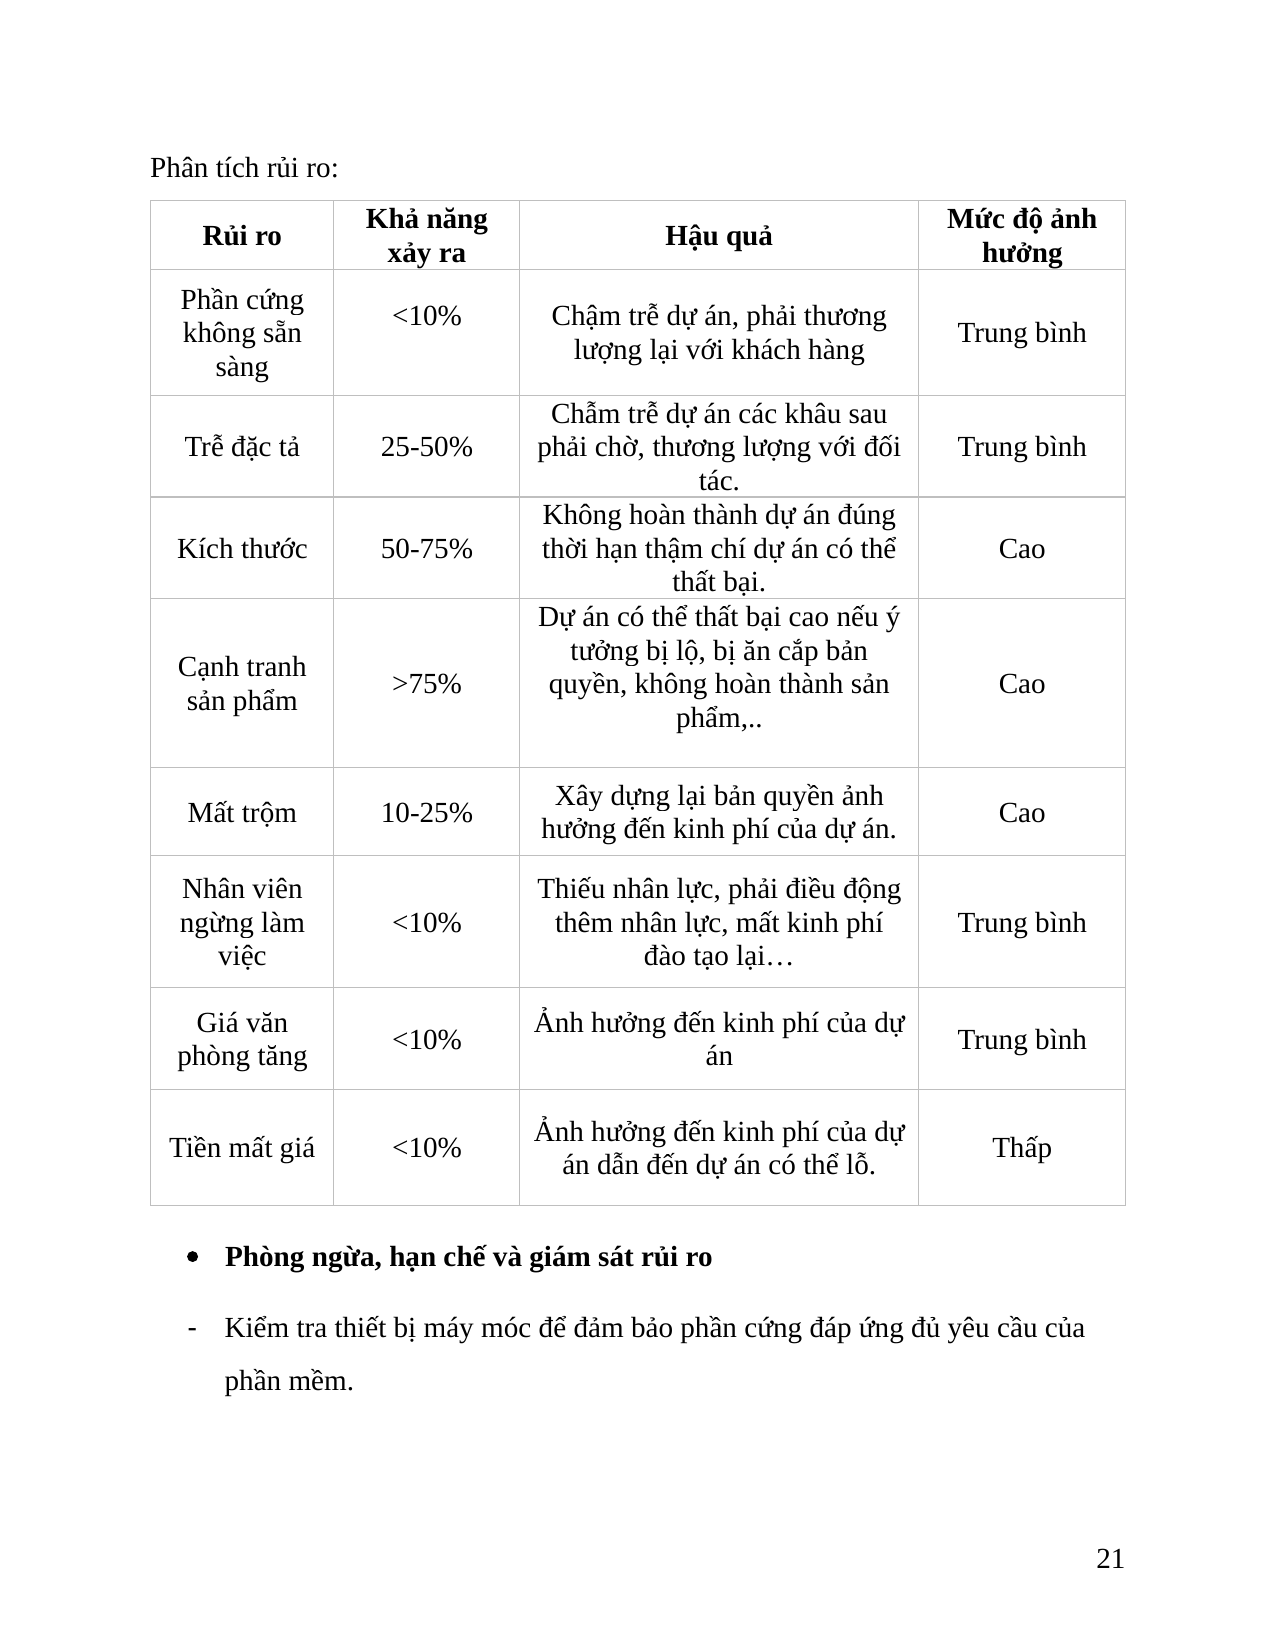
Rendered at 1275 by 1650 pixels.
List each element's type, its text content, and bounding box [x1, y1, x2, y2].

table_header Rủi ro [151, 201, 333, 268]
table_cell <10% [334, 856, 519, 987]
table_cell <10% [334, 270, 519, 395]
text Phân tích rủi ro: [150, 150, 1125, 183]
table_cell Dự án có thể thất bại cao nếu ý tưởng bị lộ, bị ăn cắp bản quyền, không hoàn thành sản phẩm,.. [520, 599, 918, 767]
table_cell Trung bình [919, 396, 1125, 496]
table_header Khả năng xảy ra [466, 201, 519, 268]
table_cell Giá văn phòng tăng [151, 988, 333, 1089]
table_cell Nhân viên ngừng làm việc [151, 856, 333, 987]
table_cell Cạnh tranh sản phẩm [151, 599, 333, 767]
table_cell 10-25% [334, 768, 519, 855]
table_cell Thiếu nhân lực, phải điều động thêm nhân lực, mất kinh phí đào tạo lại… [520, 856, 918, 987]
table_cell Phần cứng không sẵn sàng [151, 270, 333, 395]
list Phòng ngừa, hạn chế và giám sát rủi ro [187, 1239, 1125, 1273]
table_header Mức độ ảnh hưởng [919, 201, 982, 268]
table_cell Trung bình [919, 856, 1125, 987]
table_header Hậu quả [520, 201, 918, 268]
table_cell Xây dựng lại bản quyền ảnh hưởng đến kinh phí của dự án. [520, 768, 918, 855]
table_cell Chẫm trễ dự án các khâu sau phải chờ, thương lượng với đối tác. [520, 396, 699, 496]
table_cell Trung bình [919, 270, 1125, 395]
table_cell Ảnh hưởng đến kinh phí của dự án dẫn đến dự án có thể lỗ. [520, 1090, 918, 1205]
table_header Khả năng xảy ra [334, 201, 388, 268]
table_cell Không hoàn thành dự án đúng thời hạn thậm chí dự án có thể thất bại. [520, 498, 918, 598]
table_cell Cao [919, 768, 1125, 855]
table_cell Ảnh hưởng đến kinh phí của dự án [520, 988, 918, 1089]
table_cell Trung bình [919, 988, 1125, 1089]
table_cell Kích thước [151, 498, 333, 598]
table_cell >75% [334, 599, 519, 767]
list Kiểm tra thiết bị máy móc để đảm bảo phần cứng đáp ứng đủ yêu cầu của phần mềm. [187, 1307, 1125, 1397]
table_cell 25-50% [334, 396, 519, 496]
table_cell Cao [919, 498, 1125, 598]
table_cell <10% [334, 1090, 519, 1205]
table_cell Chẫm trễ dự án các khâu sau phải chờ, thương lượng với đối tác. [740, 396, 918, 496]
table_cell Mất trộm [151, 768, 333, 855]
table_cell 50-75% [334, 498, 519, 598]
table_cell Trễ đặc tả [151, 396, 333, 496]
table_header Mức độ ảnh hưởng [1062, 201, 1125, 268]
table_cell <10% [334, 988, 519, 1089]
table_cell Chậm trễ dự án, phải thương lượng lại với khách hàng [520, 270, 918, 395]
table_cell Cao [919, 599, 1125, 767]
table_cell Thấp [919, 1090, 1125, 1205]
table_cell Tiền mất giá [151, 1090, 333, 1205]
